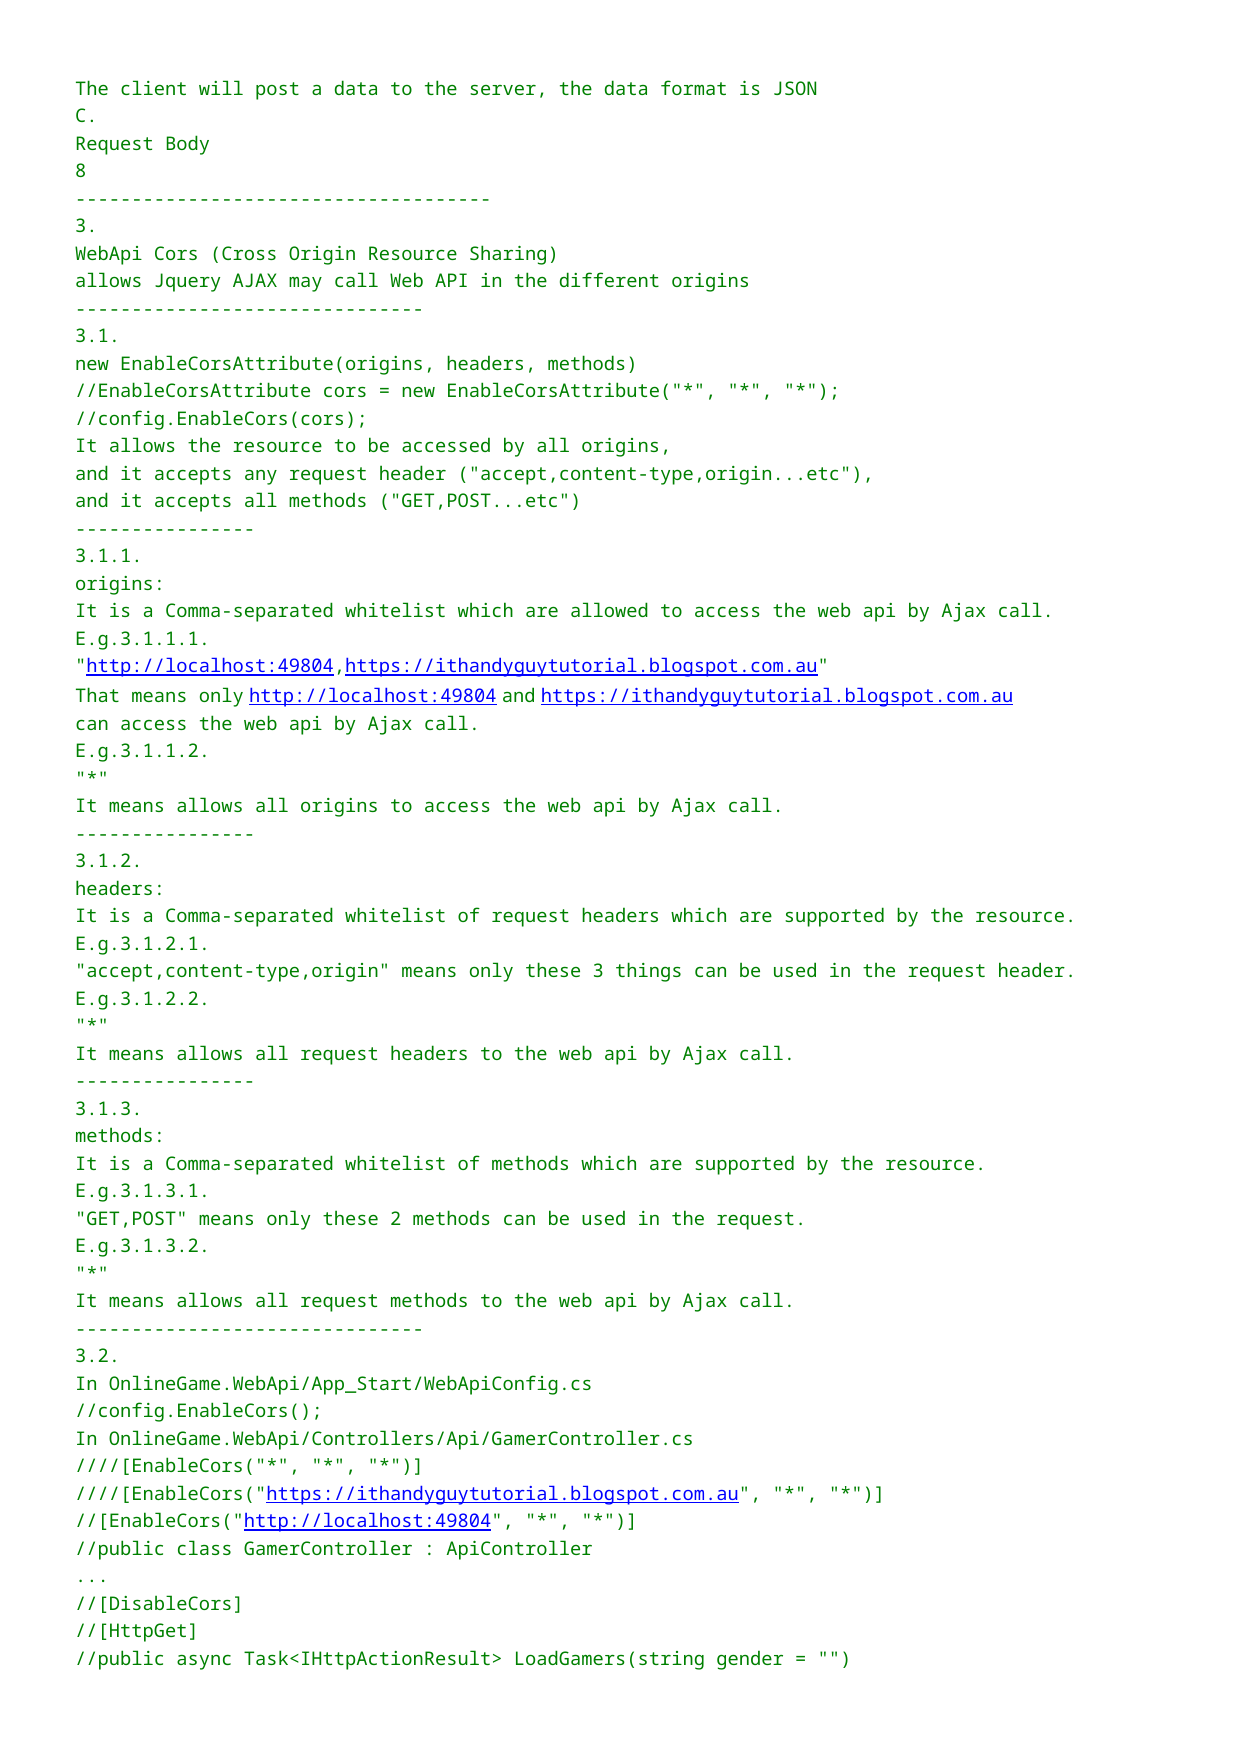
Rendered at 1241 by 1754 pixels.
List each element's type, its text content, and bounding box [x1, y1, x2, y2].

text In OnlineGame.WebApi/App_Start/WebApiConfig.cs [75, 1370, 1165, 1396]
text //public async Task<IHttpActionResult> LoadGamers(string gender = "") [75, 1645, 1165, 1671]
text //config.EnableCors(); [75, 1398, 1165, 1423]
text and it accepts all methods ("GET,POST...etc") [75, 487, 1165, 513]
text It is a Comma-separated whitelist which are allowed to access the web api by Ajax call. [75, 597, 1165, 623]
text ... [75, 1563, 1165, 1588]
text ------------------------------- [75, 1315, 1165, 1341]
text 3.1.3. [75, 1095, 1165, 1121]
text ---------------- [75, 1068, 1165, 1093]
text ------------------------------------- [75, 185, 1165, 211]
text //public class GamerController : ApiController [75, 1535, 1165, 1561]
text E.g.3.1.3.1. [75, 1178, 1165, 1203]
text 8 [75, 157, 1165, 183]
text //[HttpGet] [75, 1618, 1165, 1643]
text new EnableCorsAttribute(origins, headers, methods) [75, 350, 1165, 376]
text can access the web api by Ajax call. [75, 710, 1165, 736]
text It means allows all request methods to the web api by Ajax call. [75, 1288, 1165, 1313]
text It is a Comma-separated whitelist of request headers which are supported by the resource. [75, 903, 1165, 928]
text In OnlineGame.WebApi/Controllers/Api/GamerController.cs [75, 1425, 1165, 1451]
text 3. [75, 212, 1165, 238]
text headers: [75, 875, 1165, 901]
text ////[EnableCors("*", "*", "*")] [75, 1453, 1165, 1478]
text E.g.3.1.3.2. [75, 1233, 1165, 1258]
text //config.EnableCors(cors); [75, 405, 1165, 431]
text //EnableCorsAttribute cors = new EnableCorsAttribute("*", "*", "*"); [75, 377, 1165, 403]
text methods: [75, 1123, 1165, 1148]
text //[EnableCors("http://localhost:49804", "*", "*")] [75, 1508, 1165, 1533]
text "*" [75, 1260, 1165, 1286]
text WebApi Cors (Cross Origin Resource Sharing) [75, 240, 1165, 266]
text E.g.3.1.2.2. [75, 985, 1165, 1011]
text E.g.3.1.1.2. [75, 738, 1165, 763]
text C. [75, 102, 1165, 128]
text 3.1. [75, 322, 1165, 348]
text ---------------- [75, 820, 1165, 846]
text It means allows all request headers to the web api by Ajax call. [75, 1040, 1165, 1066]
text 3.1.1. [75, 542, 1165, 568]
text "accept,content-type,origin" means only these 3 things can be used in the request header. [75, 958, 1165, 983]
text ------------------------------- [75, 295, 1165, 321]
text "GET,POST" means only these 2 methods can be used in the request. [75, 1205, 1165, 1231]
text It is a Comma-separated whitelist of methods which are supported by the resource. [75, 1150, 1165, 1176]
text 3.1.2. [75, 848, 1165, 873]
text origins: [75, 570, 1165, 596]
text It allows the resource to be accessed by all origins, [75, 432, 1165, 458]
text //[DisableCors] [75, 1590, 1165, 1616]
text allows Jquery AJAX may call Web API in the different origins [75, 267, 1165, 293]
text and it accepts any request header ("accept,content-type,origin...etc"), [75, 460, 1165, 486]
text That means only http://localhost:49804 and https://ithandyguytutorial.blogspot.com.au [75, 680, 1165, 708]
text The client will post a data to the server, the data format is JSON [75, 75, 1165, 101]
text E.g.3.1.1.1. [75, 625, 1165, 651]
text "*" [75, 1013, 1165, 1038]
text Request Body [75, 130, 1165, 156]
text ---------------- [75, 515, 1165, 541]
text 3.2. [75, 1343, 1165, 1368]
text E.g.3.1.2.1. [75, 930, 1165, 956]
text ////[EnableCors("https://ithandyguytutorial.blogspot.com.au", "*", "*")] [75, 1480, 1165, 1506]
text It means allows all origins to access the web api by Ajax call. [75, 793, 1165, 818]
text "*" [75, 765, 1165, 791]
text "http://localhost:49804,https://ithandyguytutorial.blogspot.com.au" [75, 652, 1165, 678]
